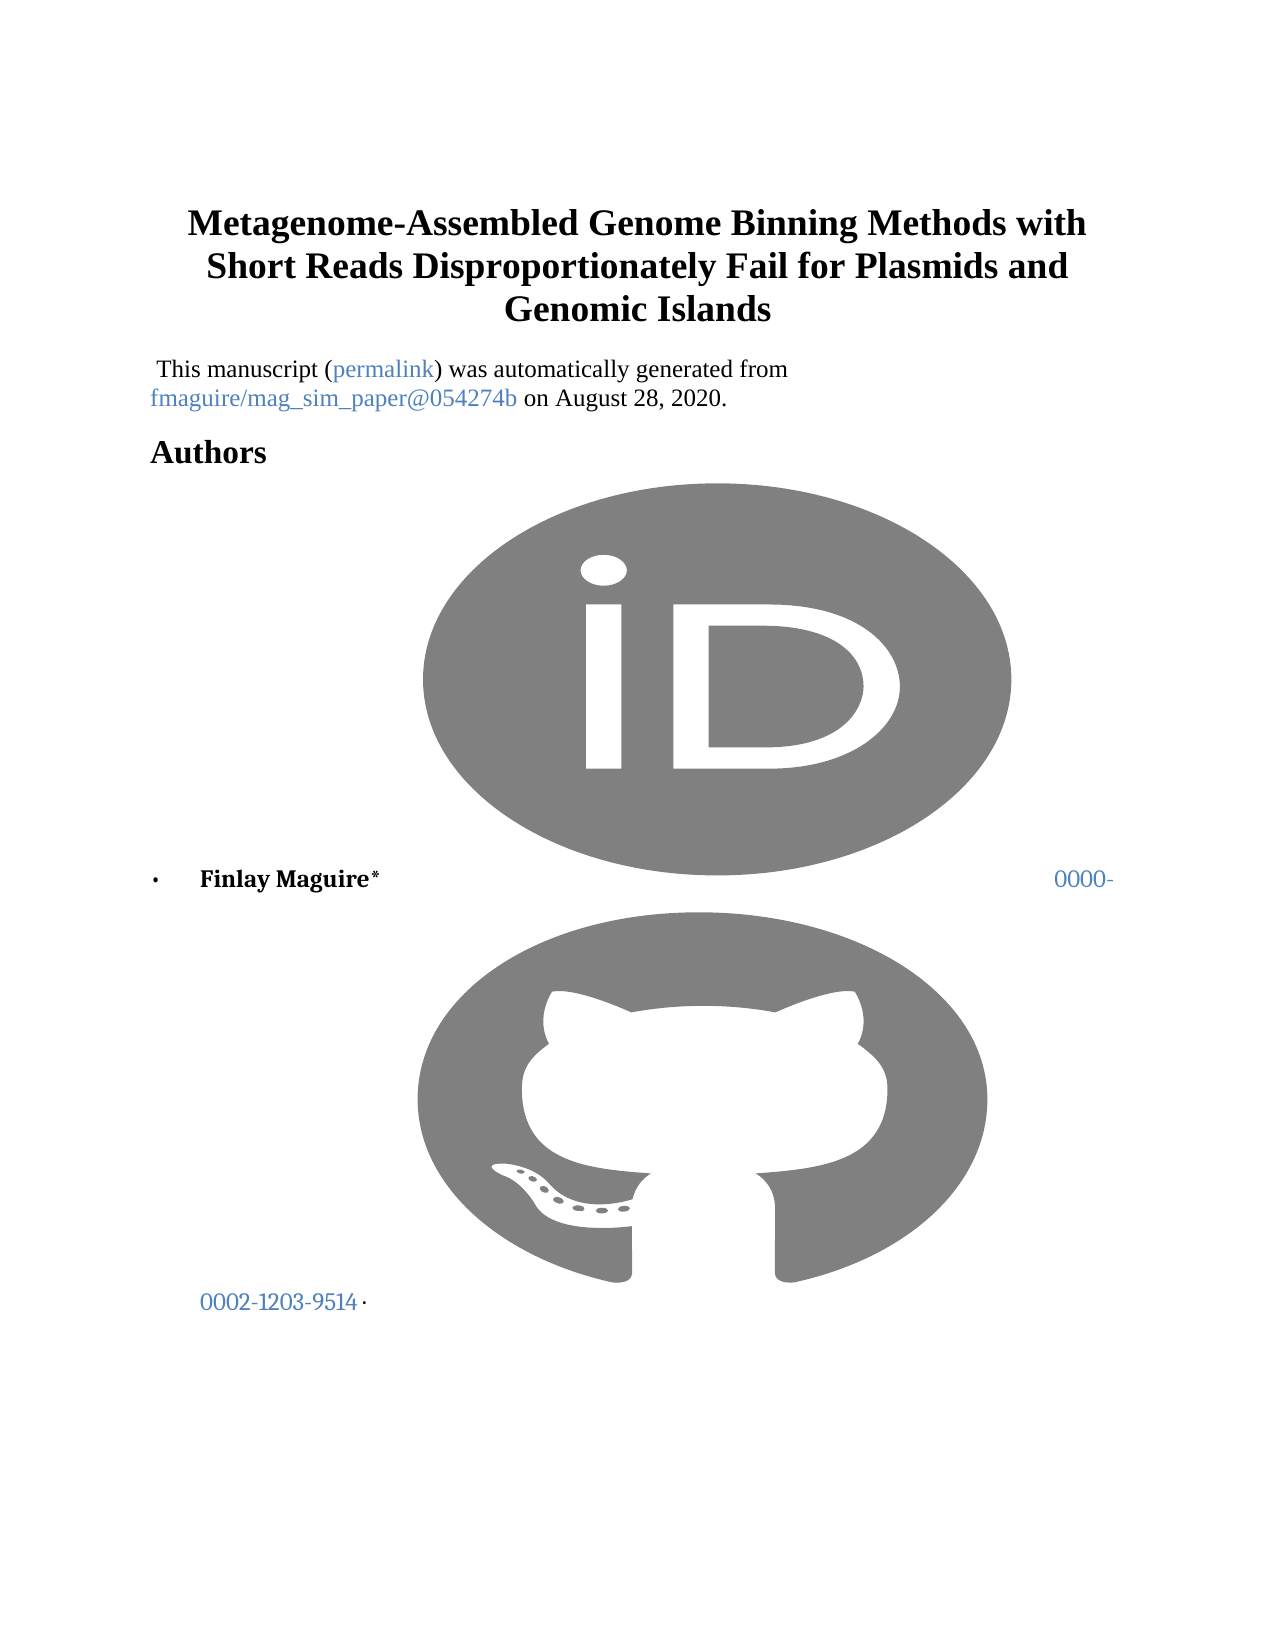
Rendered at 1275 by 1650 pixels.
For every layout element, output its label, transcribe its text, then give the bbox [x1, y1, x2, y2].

text This manuscript (permalink) was automatically generated from fmaguire/mag_sim_paper@054274b on August 28, 2020. [150, 354, 1125, 412]
subtitle Authors [150, 433, 1125, 471]
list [150, 471, 1125, 1317]
title Metagenome-Assembled Genome Binning Methods with Short Reads Disproportionately Fail for Plasmids and Genomic Islands [150, 200, 1125, 329]
